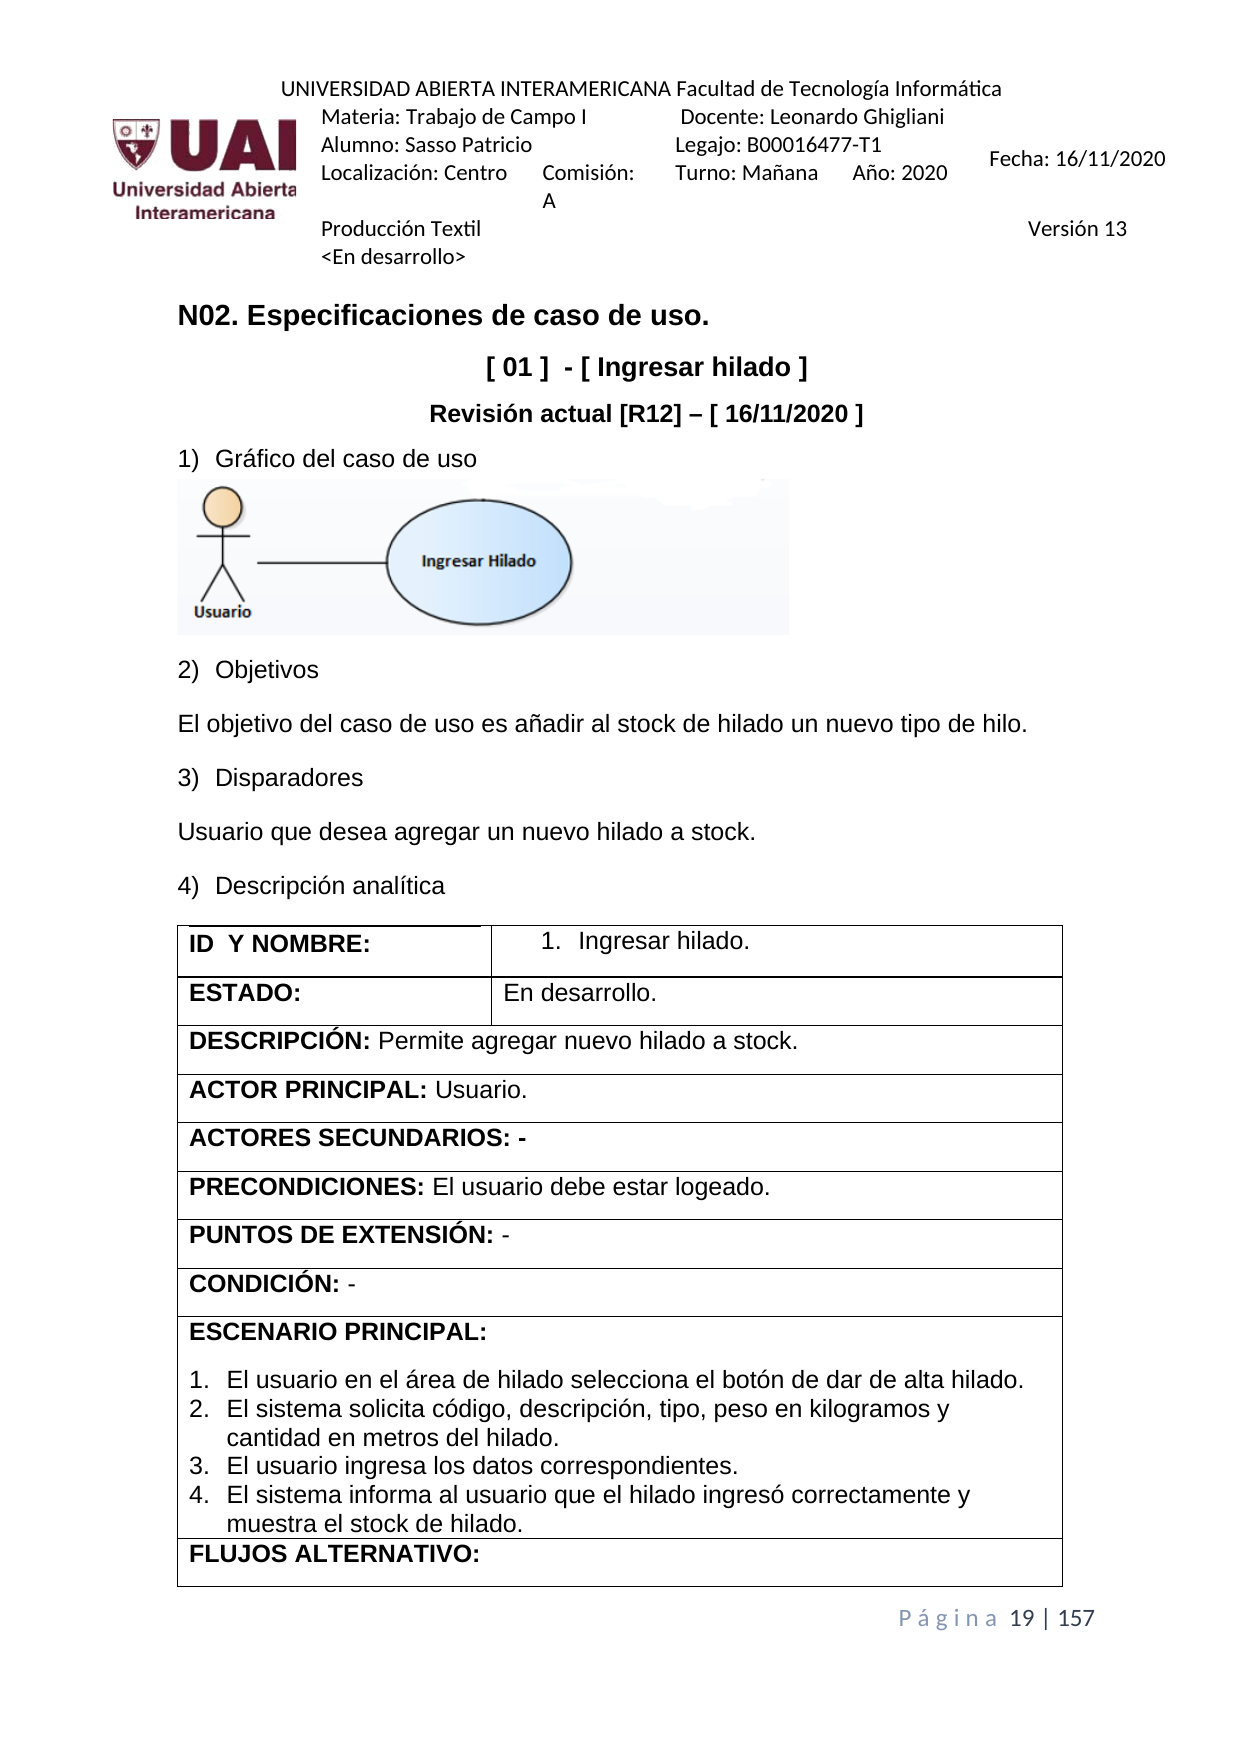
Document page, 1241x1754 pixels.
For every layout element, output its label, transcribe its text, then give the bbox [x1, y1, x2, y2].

table_cell ESTADO: [178, 978, 491, 1025]
picture [177, 477, 790, 635]
list Disparadores [177, 763, 1122, 792]
text Usuario que desea agregar un nuevo hilado a stock. [177, 817, 1122, 846]
table_header ID Y NOMBRE: [178, 926, 491, 976]
text Revisión actual [R12] – [ 16/11/2020 ] [177, 399, 1116, 427]
table_cell ACTOR PRINCIPAL: Usuario. [178, 1075, 1062, 1122]
picture [112, 119, 297, 219]
table_cell PUNTOS DE EXTENSIÓN: - [178, 1220, 1062, 1268]
table_cell ESCENARIO PRINCIPAL: El usuario en el área de hilado selecciona el botón de dar de alta hilado. El sistema solicita código, descripción, tipo, peso en kilogramos y cantidad en metros del hilado. El usuario ingresa los datos correspondientes. El sistema informa al usuario que el hilado ingresó correctamente y muestra el stock de hilado. [178, 1317, 1062, 1537]
list Gráfico del caso de uso [177, 444, 1122, 473]
table_cell FLUJOS ALTERNATIVO: 3.1. El sistema informa al usuario que el código ya existe. [178, 1539, 1062, 1586]
text El objetivo del caso de uso es añadir al stock de hilado un nuevo tipo de hilo. [177, 709, 1122, 738]
table_cell PRECONDICIONES: El usuario debe estar logeado. [178, 1172, 1062, 1219]
subtitle [ 01 ] - [ Ingresar hilado ] [177, 351, 1116, 382]
table_header Ingresar hilado. [492, 926, 1062, 976]
table_cell CONDICIÓN: - [178, 1269, 1062, 1316]
list Objetivos [177, 656, 1122, 684]
table_cell En desarrollo. [492, 978, 1062, 1025]
list Descripción analítica [177, 871, 1122, 900]
subtitle N02. Especificaciones de caso de uso. [177, 298, 1122, 332]
table_cell DESCRIPCIÓN: Permite agregar nuevo hilado a stock. [178, 1026, 1062, 1073]
table_cell ACTORES SECUNDARIOS: - [178, 1123, 1062, 1171]
